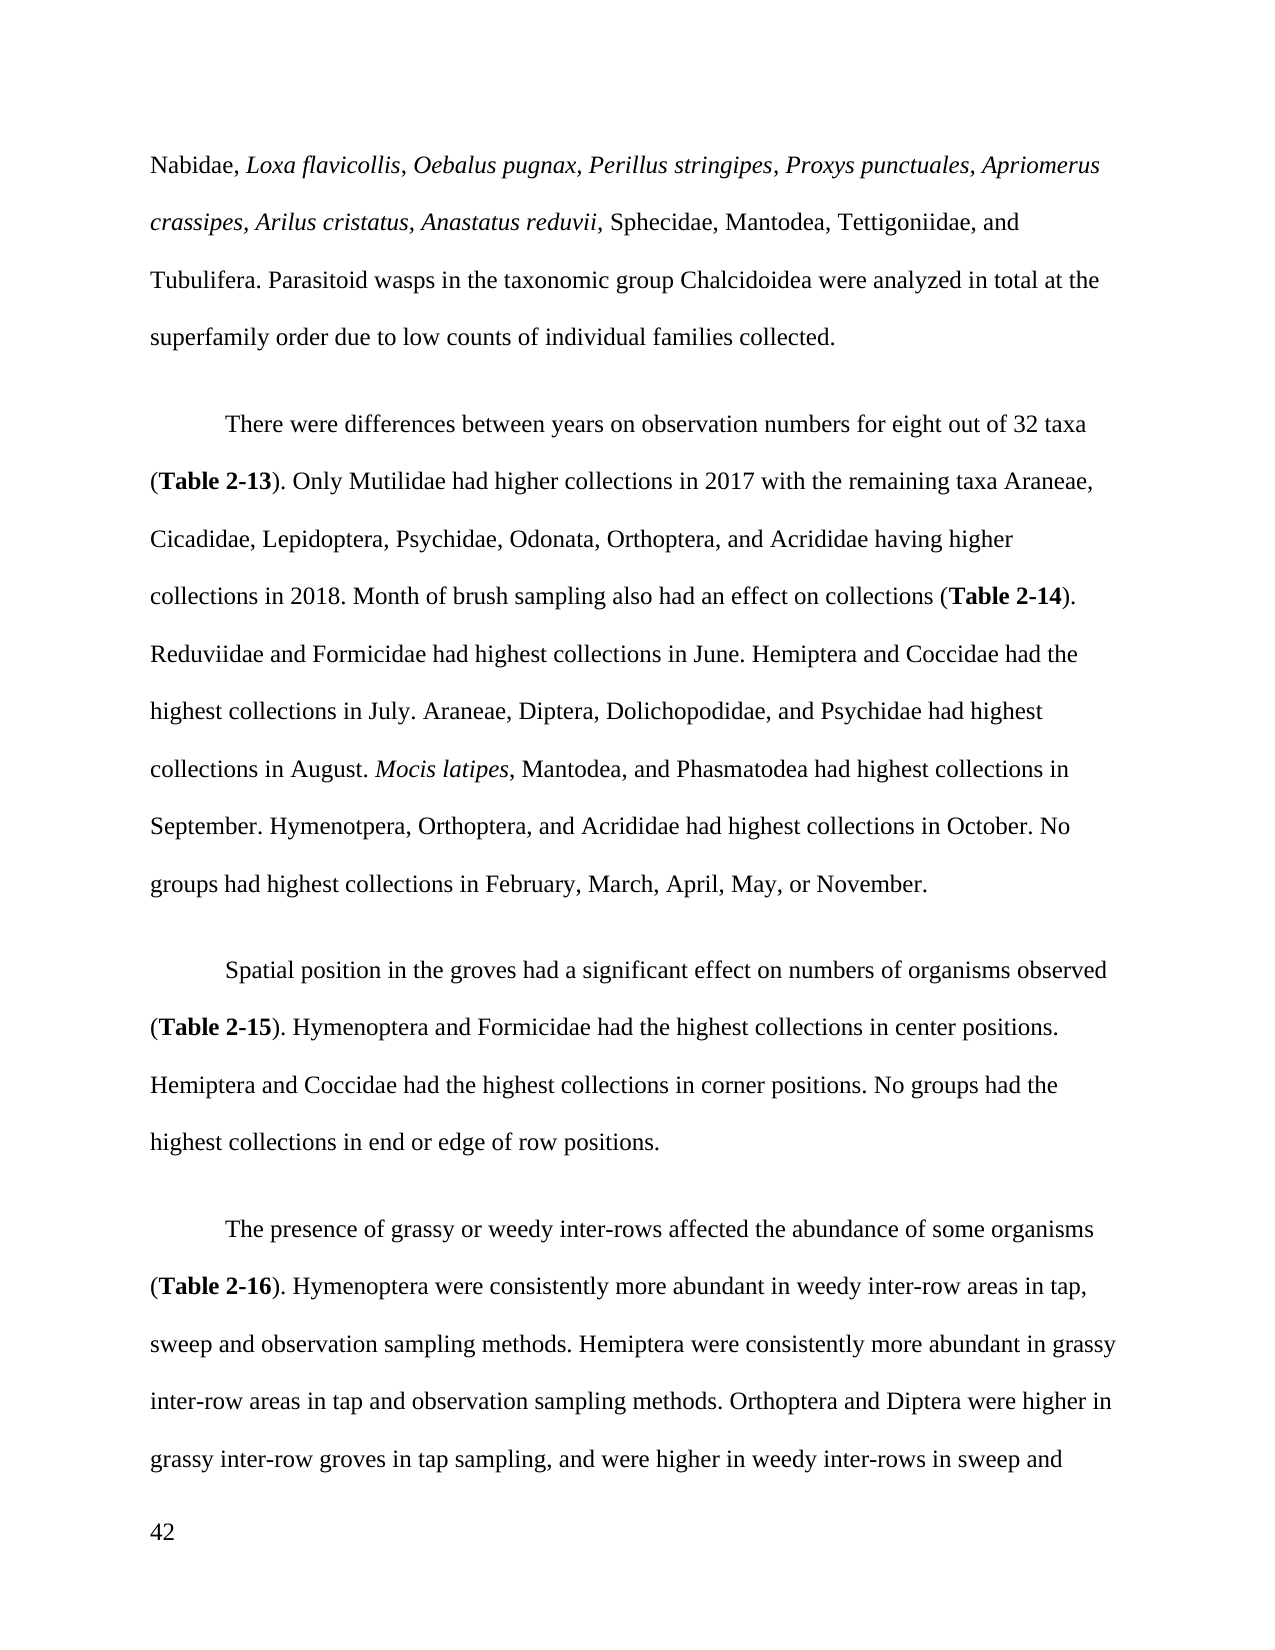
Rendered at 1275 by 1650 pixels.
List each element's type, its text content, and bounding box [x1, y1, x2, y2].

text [150, 1214, 1125, 1472]
text There were differences between years on observation numbers for eight out of 32 taxa (Table 2-13). Only Mutilidae had higher collections in 2017 with the remaining taxa Araneae, Cicadidae, Lepidoptera, Psychidae, Odonata, Orthoptera, and Acrididae having higher collections in 2018. Month of brush sampling also had an effect on collections (Table 2-14). Reduviidae and Formicidae had highest collections in June. Hemiptera and Coccidae had the highest collections in July. Araneae, Diptera, Dolichopodidae, and Psychidae had highest collections in August. Mocis latipes, Mantodea, and Phasmatodea had highest collections in September. Hymenotpera, Orthoptera, and Acrididae had highest collections in October. No groups had highest collections in February, March, April, May, or November. [150, 409, 1125, 897]
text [150, 150, 1125, 351]
text Spatial position in the groves had a significant effect on numbers of organisms observed (Table 2-15). Hymenoptera and Formicidae had the highest collections in center positions. Hemiptera and Coccidae had the highest collections in corner positions. No groups had the highest collections in end or edge of row positions. [150, 955, 1125, 1156]
